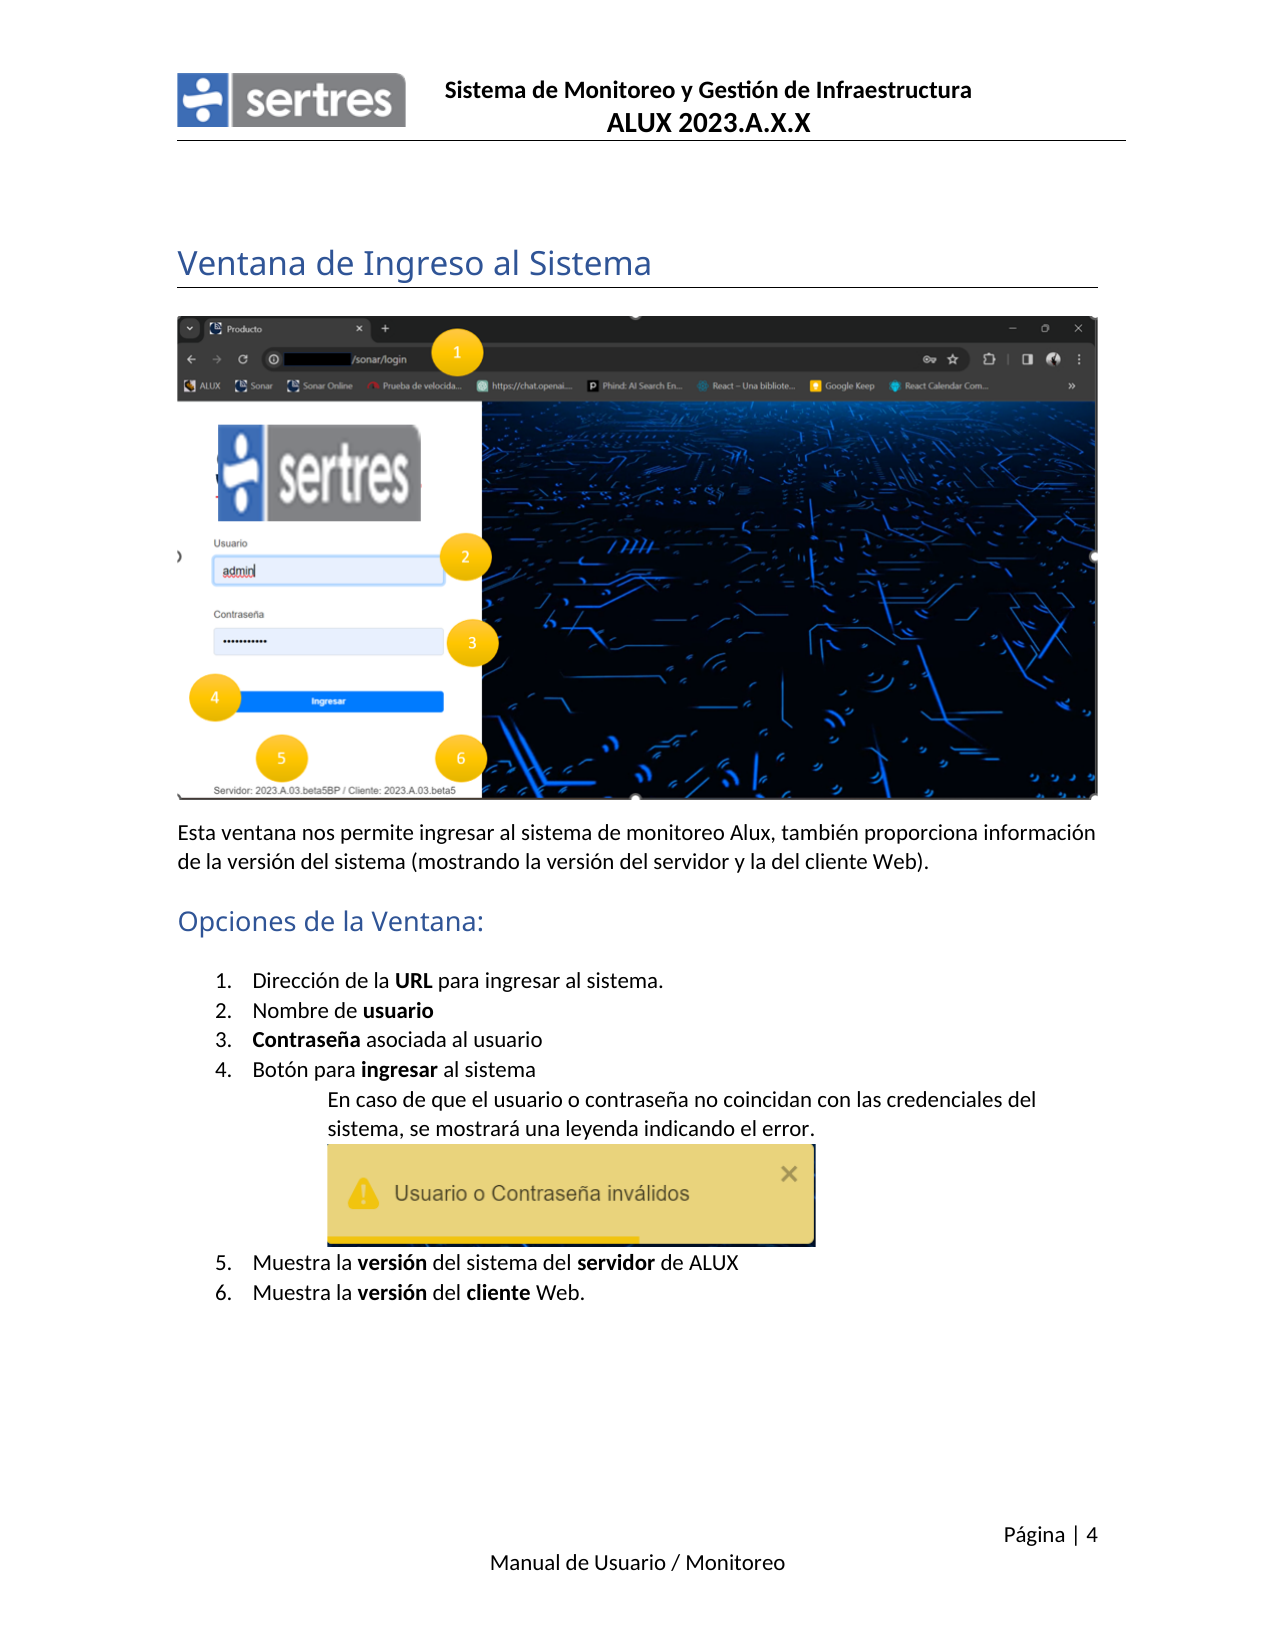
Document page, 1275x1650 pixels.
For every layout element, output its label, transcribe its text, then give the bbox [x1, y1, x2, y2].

list Dirección de la URL para ingresar al sistema. [215, 966, 1098, 994]
list Botón para ingresar al sistema [215, 1055, 1098, 1083]
picture [177, 316, 1098, 800]
list Nombre de usuario [215, 996, 1098, 1024]
picture [177, 73, 406, 127]
picture [327, 1144, 816, 1247]
list Muestra la versión del sistema del servidor de ALUX [215, 1248, 1098, 1276]
list En caso de que el usuario o contraseña no coincidan con las credenciales del sistema, se mostrará una leyenda indicando el error. [327, 1085, 1098, 1143]
list Contraseña asociada al usuario [215, 1026, 1098, 1053]
text Esta ventana nos permite ingresar al sistema de monitoreo Alux, también proporciona información de la versión del sistema (mostrando la versión del servidor y la del cliente Web). [177, 818, 1098, 875]
subtitle Ventana de Ingreso al Sistema [177, 240, 1098, 287]
list Muestra la versión del cliente Web. [215, 1278, 1098, 1306]
subtitle Opciones de la Ventana: [177, 902, 1098, 939]
